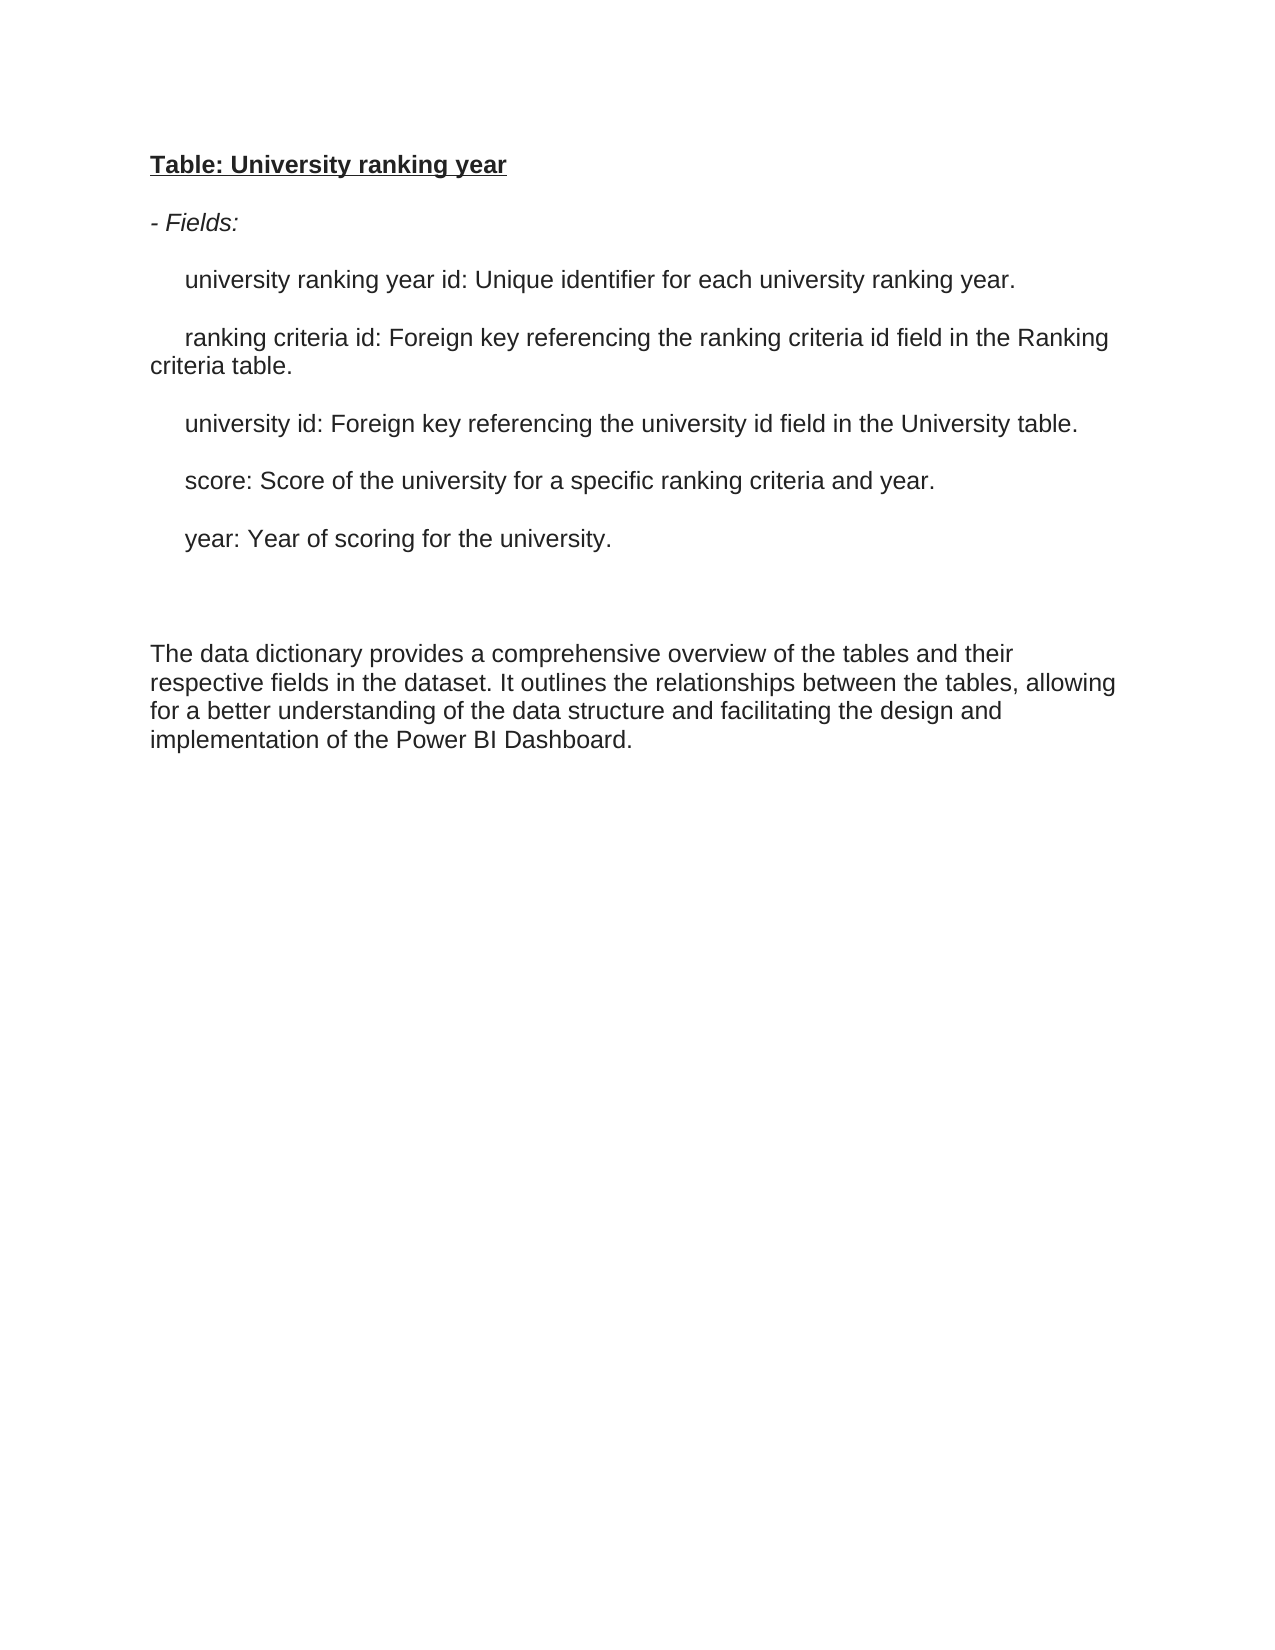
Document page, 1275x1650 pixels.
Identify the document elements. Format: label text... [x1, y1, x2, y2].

text year: Year of scoring for the university. [150, 524, 1125, 552]
text - Fields: [150, 207, 1125, 236]
text The data dictionary provides a comprehensive overview of the tables and their respective fields in the dataset. It outlines the relationships between the tables, allowing for a better understanding of the data structure and facilitating the design and implementation of the Power BI Dashboard. [150, 639, 1125, 754]
text score: Score of the university for a specific ranking criteria and year. [150, 466, 1125, 495]
text Table: University ranking year [150, 150, 1125, 179]
text university id: Foreign key referencing the university id field in the University table. [150, 409, 1125, 437]
text ranking criteria id: Foreign key referencing the ranking criteria id field in the Ranking criteria table. [150, 322, 1125, 380]
text university ranking year id: Unique identifier for each university ranking year. [150, 265, 1125, 294]
